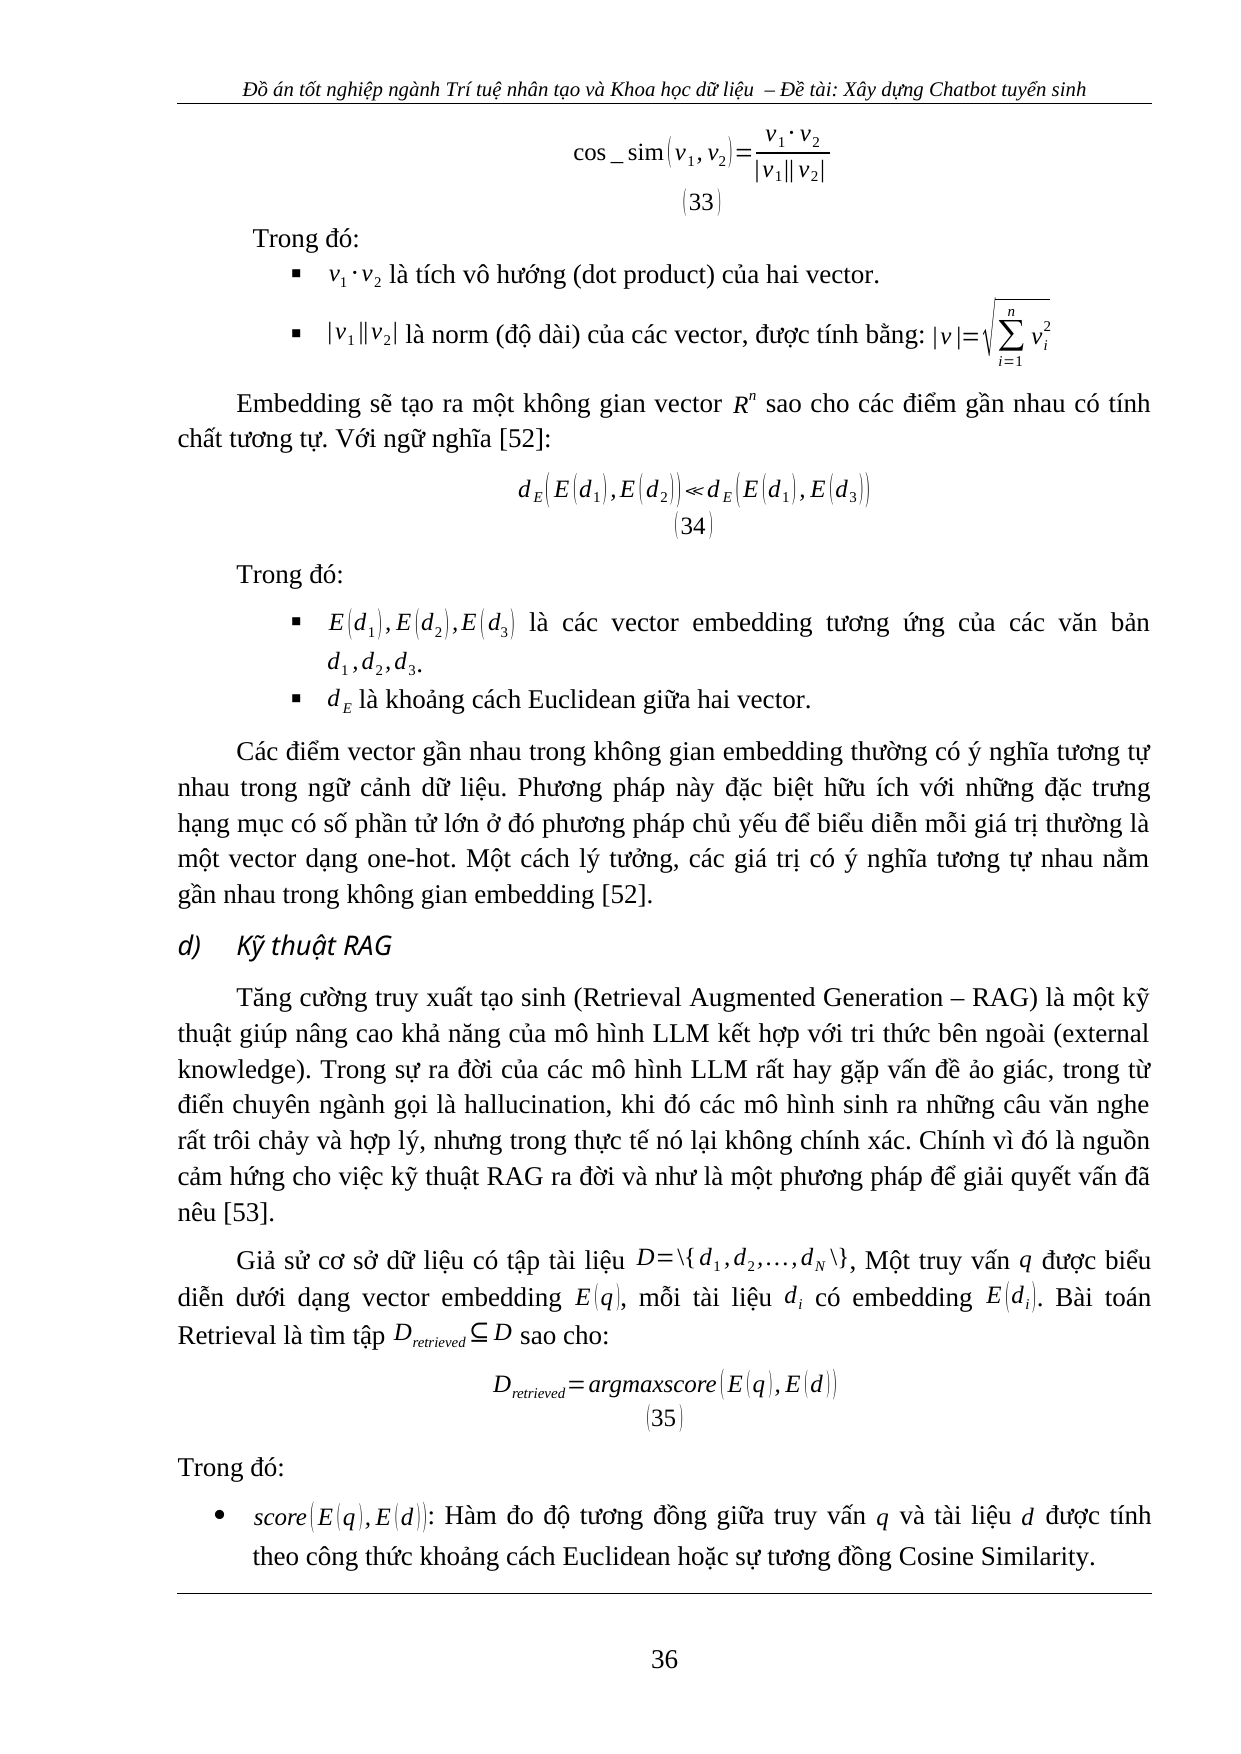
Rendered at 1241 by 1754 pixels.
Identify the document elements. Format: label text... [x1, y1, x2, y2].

text Giả sử cơ sở dữ liệu có tập tài liệu , Một truy vấn được biểu diễn dưới dạng vector embedding , mỗi tài liệu ​ có embedding . Bài toán Retrieval là tìm tập sao cho: [177, 1244, 1152, 1350]
text Trong đó: [177, 1451, 1152, 1482]
text Trong đó: [177, 558, 1152, 589]
list Trong đó: [252, 222, 1152, 253]
subtitle Kỹ thuật RAG [177, 926, 1152, 963]
list ​ là tích vô hướng (dot product) của hai vector. [290, 258, 1152, 293]
text Embedding sẽ tạo ra một không gian vector sao cho các điểm gần nhau có tính chất tương tự. Với ngữ nghĩa : [177, 387, 1152, 454]
list : Hàm đo độ tương đồng giữa truy vấn và tài liệu được tính theo công thức khoảng cách Euclidean hoặc sự tương đồng Cosine Similarity. [215, 1499, 1152, 1571]
list là khoảng cách Euclidean giữa hai vector. [290, 683, 1152, 718]
list là norm (độ dài) của các vector, được tính bằng: [290, 297, 1152, 370]
text Tăng cường truy xuất tạo sinh (Retrieval Augmented Generation – RAG) là một kỹ thuật giúp nâng cao khả năng của mô hình LLM kết hợp với tri thức bên ngoài (external knowledge). Trong sự ra đời của các mô hình LLM rất hay gặp vấn đề ảo giác, trong từ điển chuyên ngành gọi là hallucination, khi đó các mô hình sinh ra những câu văn nghe rất trôi chảy và hợp lý, nhưng trong thực tế nó lại không chính xác. Chính vì đó là nguồn cảm hứng cho việc kỹ thuật RAG ra đời và như là một phương pháp để giải quyết vấn đã nêu . [177, 981, 1152, 1227]
list là các vector embedding tương ứng của các văn bản ​. [290, 607, 1152, 679]
text Các điểm vector gần nhau trong không gian embedding thường có ý nghĩa tương tự nhau trong ngữ cảnh dữ liệu. Phương pháp này đặc biệt hữu ích với những đặc trưng hạng mục có số phần tử lớn ở đó phương pháp chủ yếu để biểu diễn mỗi giá trị thường là một vector dạng one-hot. Một cách lý tưởng, các giá trị có ý nghĩa tương tự nhau nằm gần nhau trong không gian embedding . [177, 735, 1152, 909]
